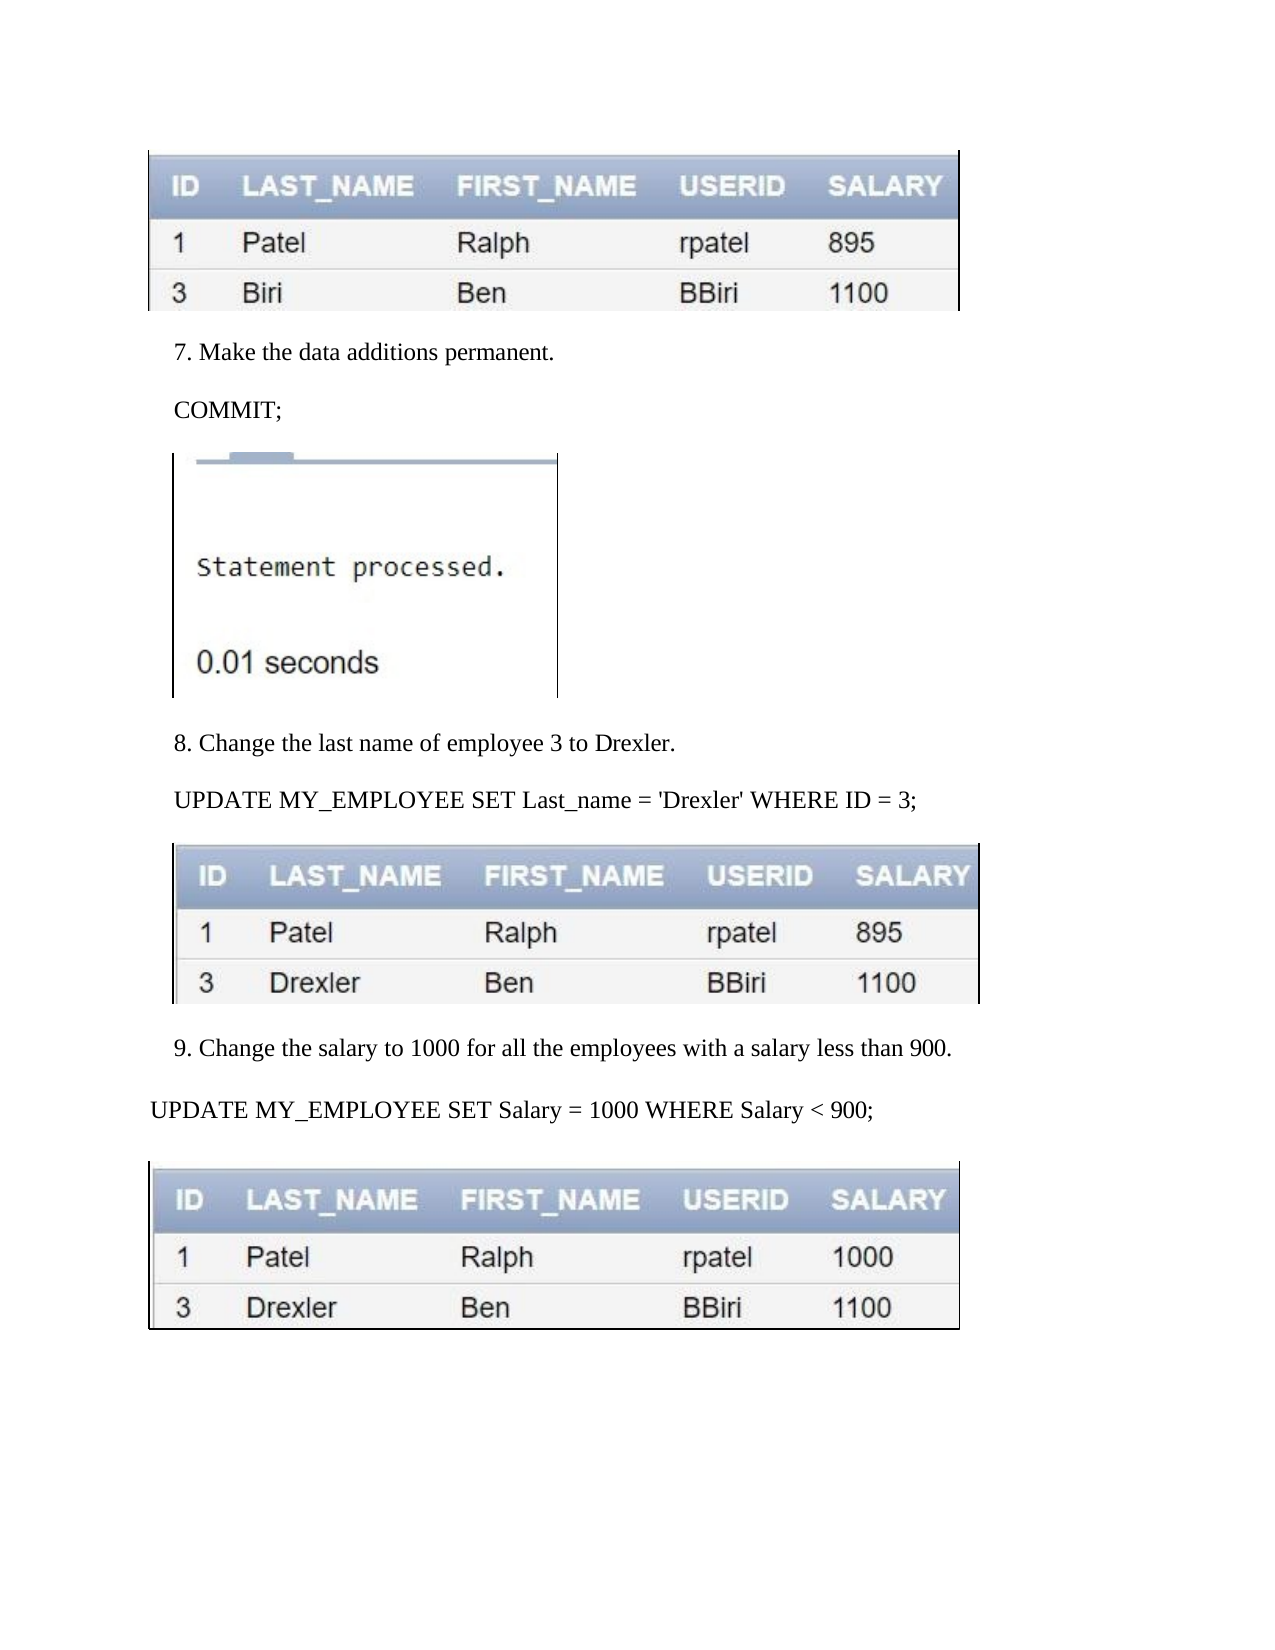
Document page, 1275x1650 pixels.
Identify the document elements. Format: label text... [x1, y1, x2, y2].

picture [149, 149, 959, 311]
picture [174, 452, 557, 478]
picture [150, 1161, 959, 1328]
list Change the salary to 1000 for all the employees with a salary less than 900. [174, 868, 1160, 1062]
text UPDATE MY_EMPLOYEE SET Last_name = 'Drexler' WHERE ID = 3; [174, 785, 1160, 814]
list Make the data additions permanent. [174, 337, 1160, 366]
text UPDATE MY_EMPLOYEE SET Salary = 1000 WHERE Salary < 900; [150, 1095, 1160, 1124]
list Change the last name of employee 3 to Drexler. [174, 478, 1160, 757]
text COMMIT; [174, 395, 1160, 424]
picture [174, 842, 979, 868]
